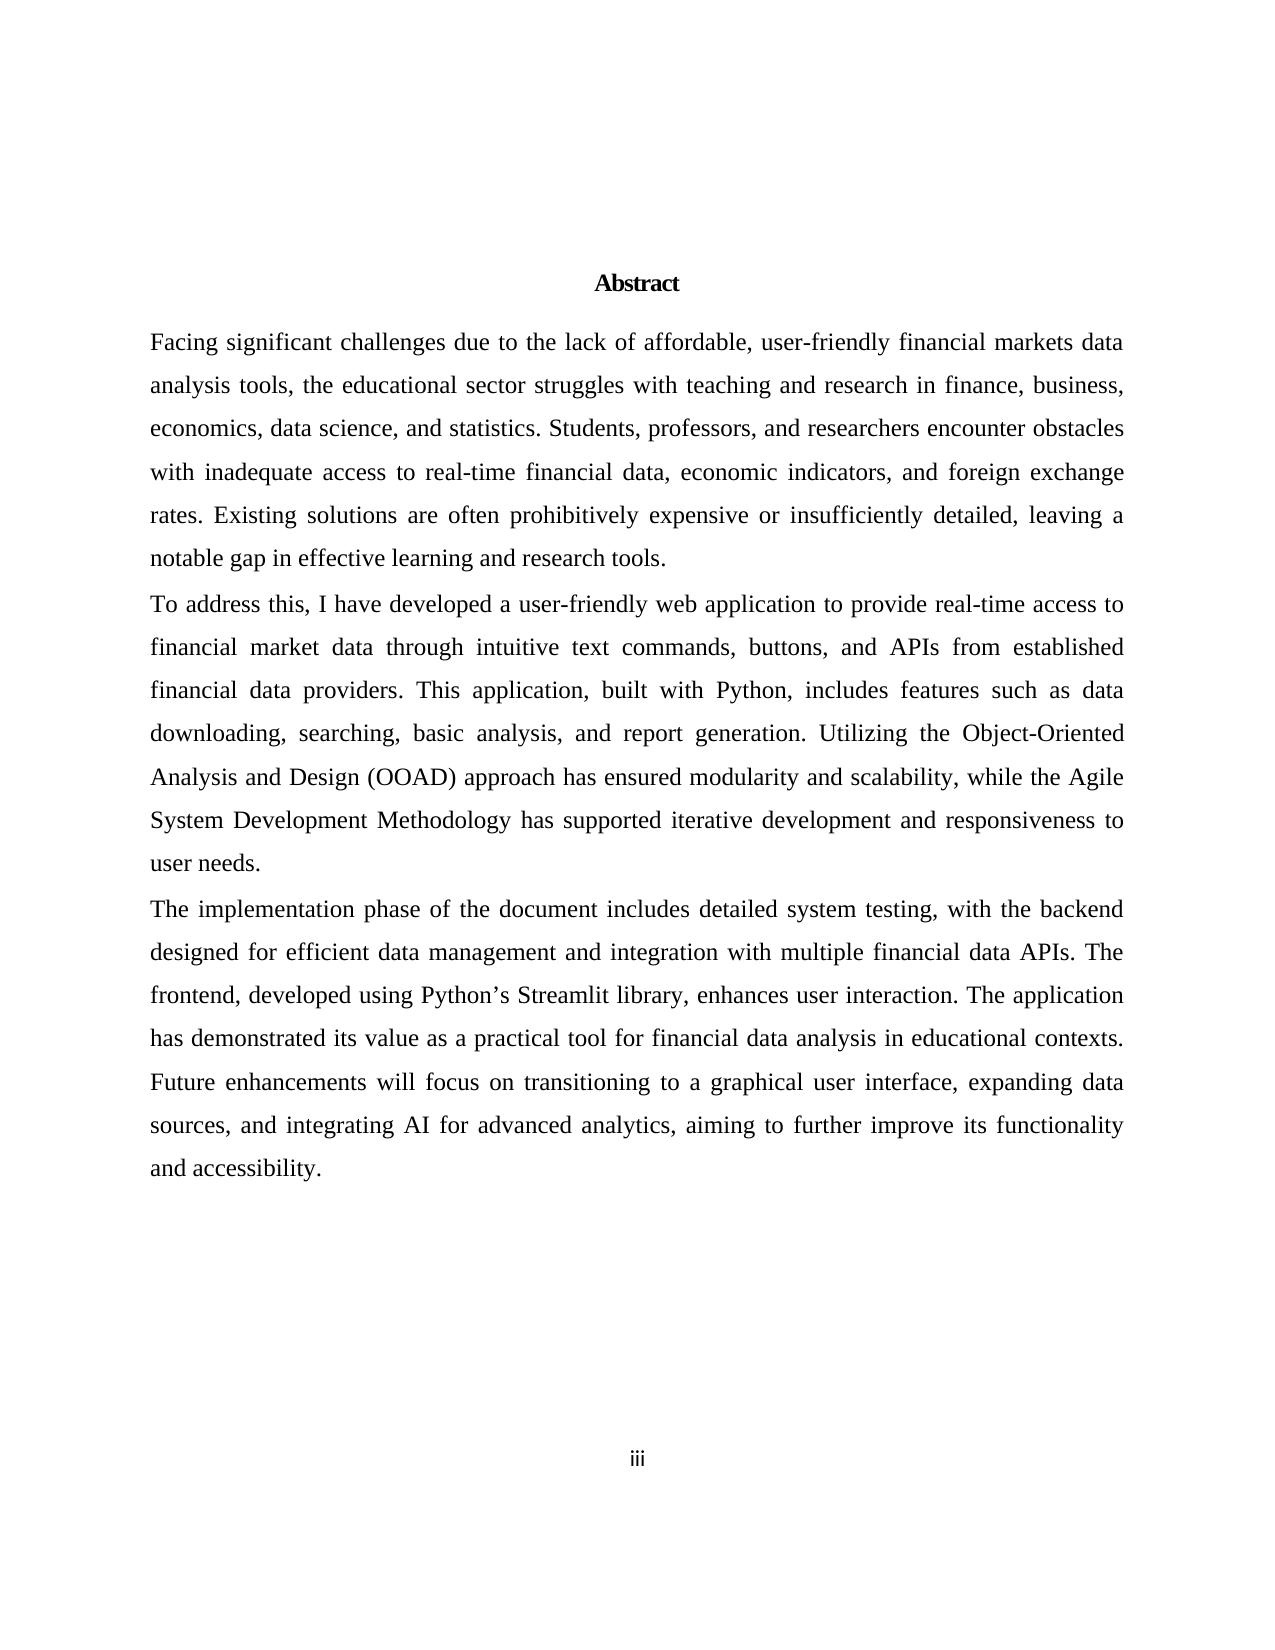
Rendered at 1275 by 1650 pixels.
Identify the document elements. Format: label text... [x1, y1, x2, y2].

text To address this, I have developed a user-friendly web application to provide real-time access to financial market data through intuitive text commands, buttons, and APIs from established financial data providers. This application, built with Python, includes features such as data downloading, searching, basic analysis, and report generation. Utilizing the Object-Oriented Analysis and Design (OOAD) approach has ensured modularity and scalability, while the Agile System Development Methodology has supported iterative development and responsiveness to user needs. [150, 589, 1125, 877]
subtitle Abstract [150, 268, 1125, 297]
text The implementation phase of the document includes detailed system testing, with the backend designed for efficient data management and integration with multiple financial data APIs. The frontend, developed using Python’s Streamlit library, enhances user interaction. The application has demonstrated its value as a practical tool for financial data analysis in educational contexts. Future enhancements will focus on transitioning to a graphical user interface, expanding data sources, and integrating AI for advanced analytics, aiming to further improve its functionality and accessibility. [150, 894, 1125, 1182]
text Facing significant challenges due to the lack of affordable, user-friendly financial markets data analysis tools, the educational sector struggles with teaching and research in finance, business, economics, data science, and statistics. Students, professors, and researchers encounter obstacles with inadequate access to real-time financial data, economic indicators, and foreign exchange rates. Existing solutions are often prohibitively expensive or insufficiently detailed, leaving a notable gap in effective learning and research tools. [150, 327, 1125, 572]
